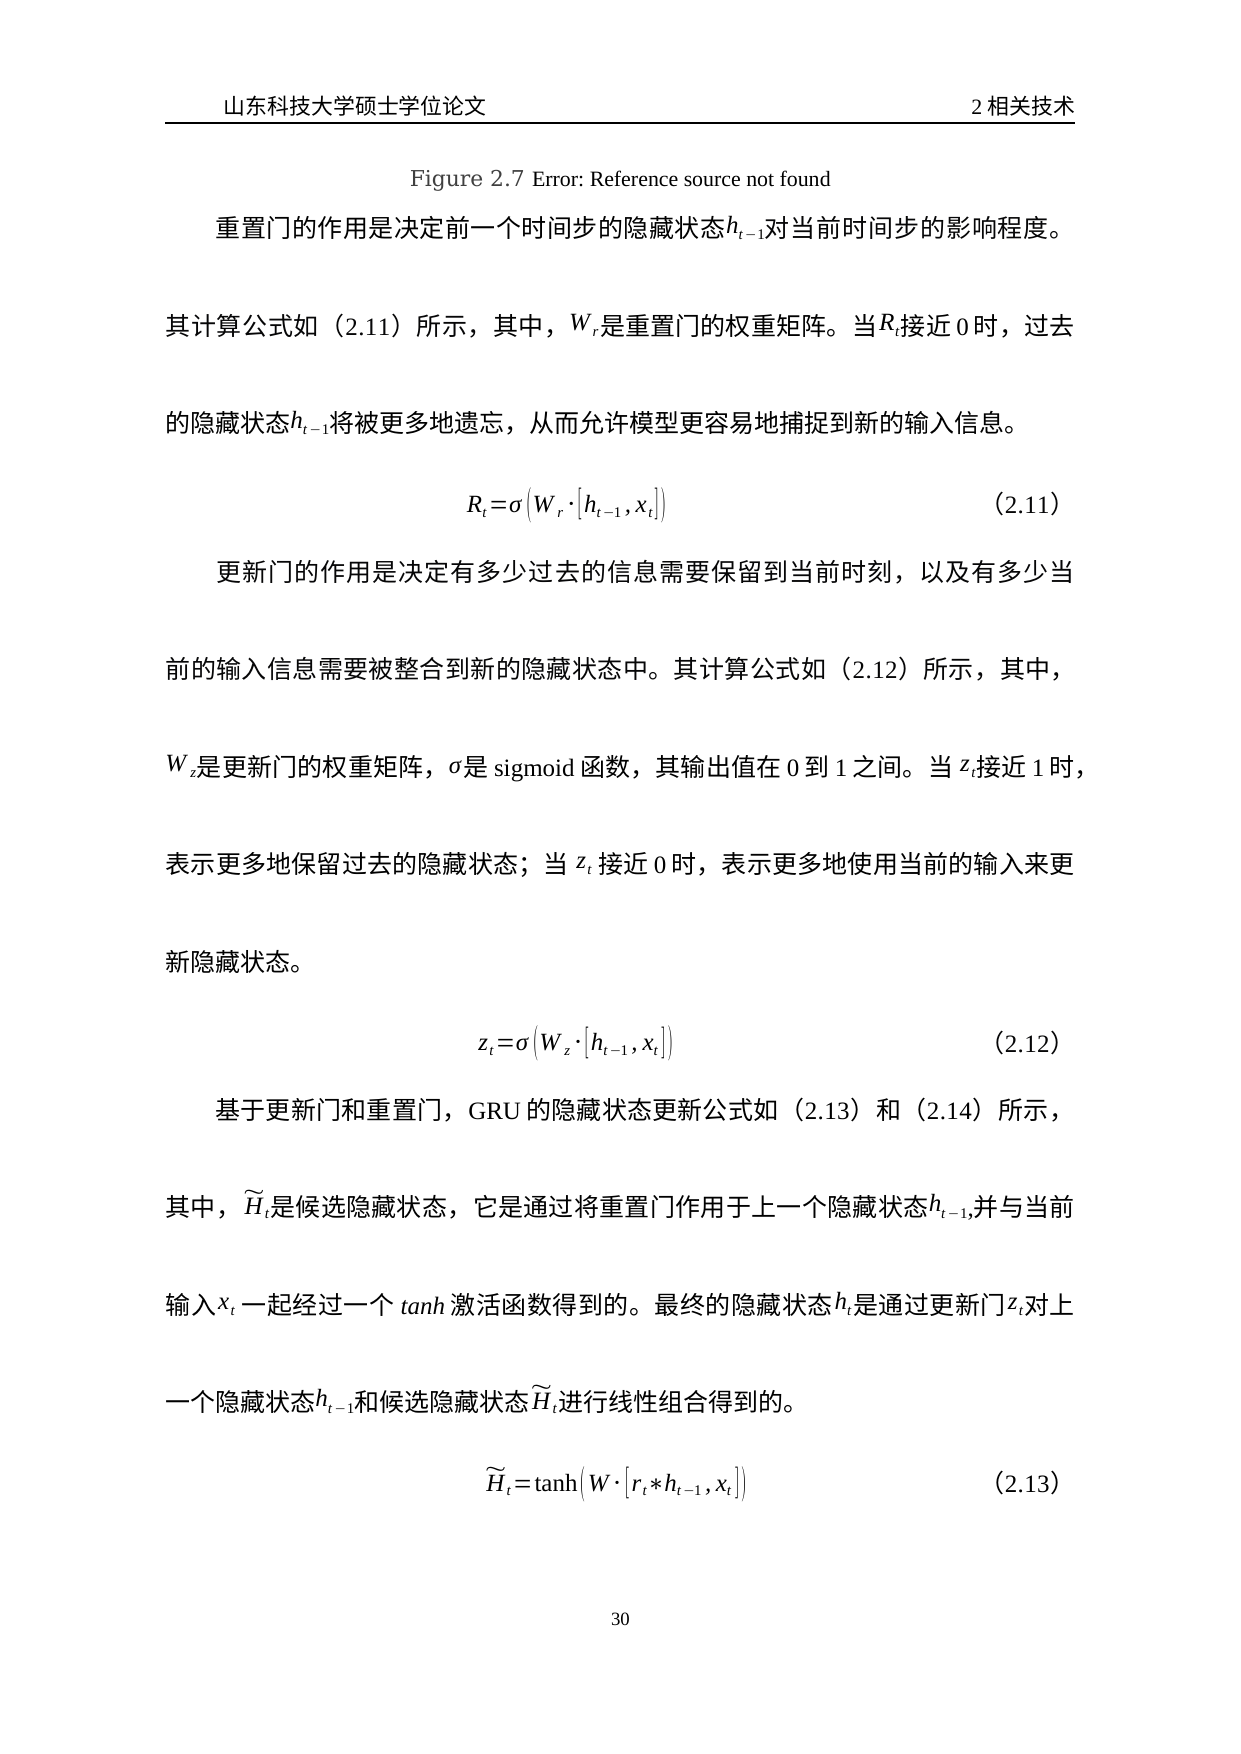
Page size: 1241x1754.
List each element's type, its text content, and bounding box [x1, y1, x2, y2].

text （2.12） [165, 1011, 1075, 1076]
list 更新门的作用是决定有多少过去的信息需要保留到当前时刻，以及有多少当前的输入信息需要被整合到新的隐藏状态中。其计算公式如（2.12）所示，其中，是更新门的权重矩阵，是sigmoid函数，其输出值在0到1之间。当 接近1时，表示更多地保留过去的隐藏状态；当 接近0时，表示更多地使用当前的输入来更新隐藏状态。 [165, 538, 1075, 993]
list 基于更新门和重置门，GRU的隐藏状态更新公式如（2.13）和（2.14）所示，其中，是候选隐藏状态，它是通过将重置门作用于上一个隐藏状态,并与当前输入 一起经过一个tanh激活函数得到的。最终的隐藏状态是通过更新门对上一个隐藏状态和候选隐藏状态进行线性组合得到的。 [165, 1076, 1075, 1433]
text （2.13） [165, 1451, 1075, 1516]
list （2.11） [165, 473, 1075, 538]
list 重置门的作用是决定前一个时间步的隐藏状态对当前时间步的影响程度。其计算公式如（2.11）所示，其中，是重置门的权重矩阵。当接近0时，过去的隐藏状态将被更多地遗忘，从而允许模型更容易地捕捉到新的输入信息。 [165, 194, 1075, 454]
